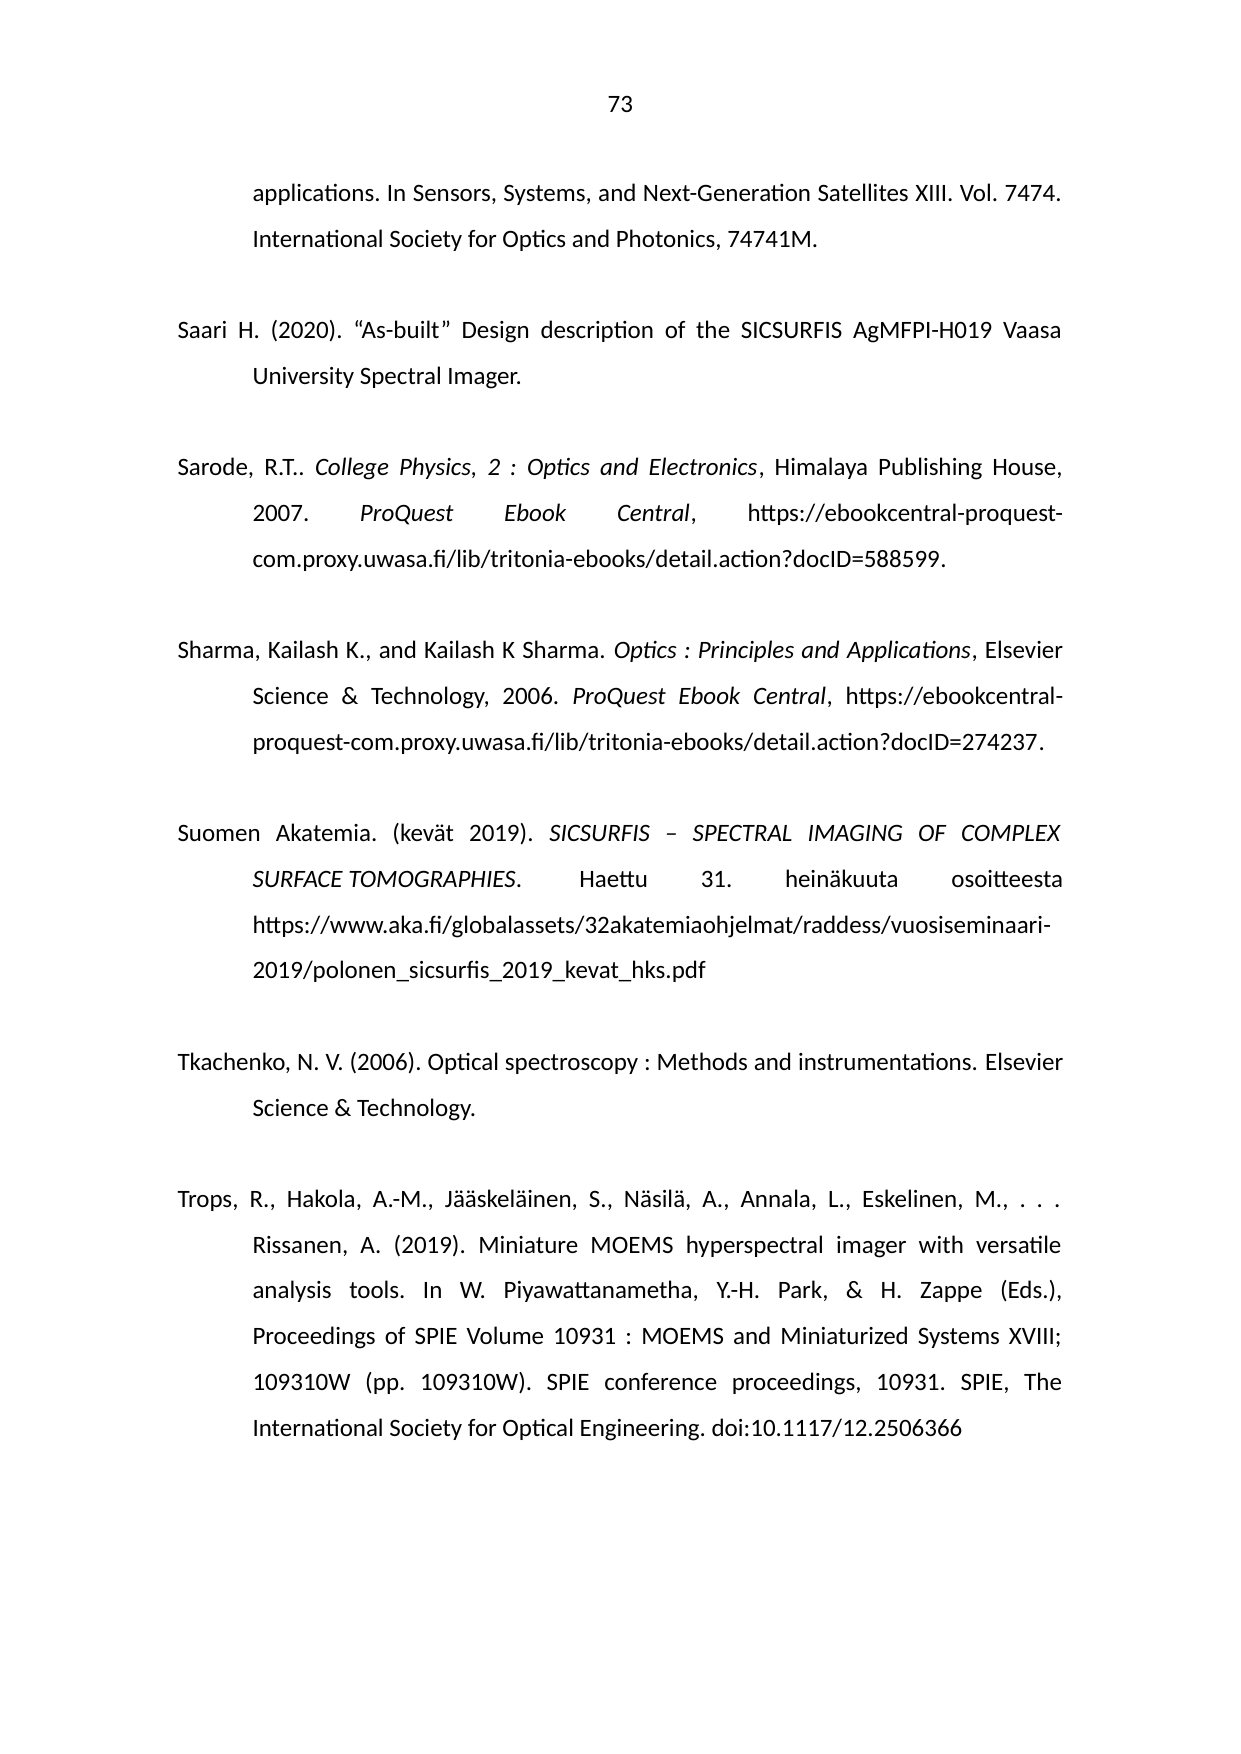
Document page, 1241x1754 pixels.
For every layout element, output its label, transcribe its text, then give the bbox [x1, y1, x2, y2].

text Trops, R., Hakola, A.-M., Jääskeläinen, S., Näsilä, A., Annala, L., Eskelinen, M., . . . Rissanen, A. (2019). Miniature MOEMS hyperspectral imager with versatile analysis tools. In W. Piyawattanametha, Y.-H. Park, & H. Zappe (Eds.), Proceedings of SPIE Volume 10931 : MOEMS and Miniaturized Systems XVIII; 109310W (pp. 109310W). SPIE conference proceedings, 10931. SPIE, The International Society for Optical Engineering. doi:10.1117/12.2506366 [177, 1183, 1063, 1442]
text Tkachenko, N. V. (2006). Optical spectroscopy : Methods and instrumentations. Elsevier Science & Technology. [177, 1046, 1063, 1122]
text Saari H. (2020). “As-built” Design description of the SICSURFIS AgMFPI-H019 Vaasa University Spectral Imager. [177, 314, 1063, 391]
text Suomen Akatemia. (kevät 2019). SICSURFIS – SPECTRAL IMAGING OF COMPLEX SURFACE TOMOGRAPHIES. Haettu 31. heinäkuuta osoitteesta https://www.aka.fi/globalassets/32akatemiaohjelmat/raddess/vuosiseminaari-2019/polonen_sicsurfis_2019_kevat_hks.pdf [177, 817, 1063, 985]
text Sarode, R.T.. College Physics, 2 : Optics and Electronics, Himalaya Publishing House, 2007. ProQuest Ebook Central, https://ebookcentral-proquest-com.proxy.uwasa.fi/lib/tritonia-ebooks/detail.action?docID=588599. [177, 452, 1063, 573]
text Sharma, Kailash K., and Kailash K Sharma. Optics : Principles and Applications, Elsevier Science & Technology, 2006. ProQuest Ebook Central, https://ebookcentral-proquest-com.proxy.uwasa.fi/lib/tritonia-ebooks/detail.action?docID=274237. [177, 634, 1063, 756]
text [177, 177, 1063, 253]
